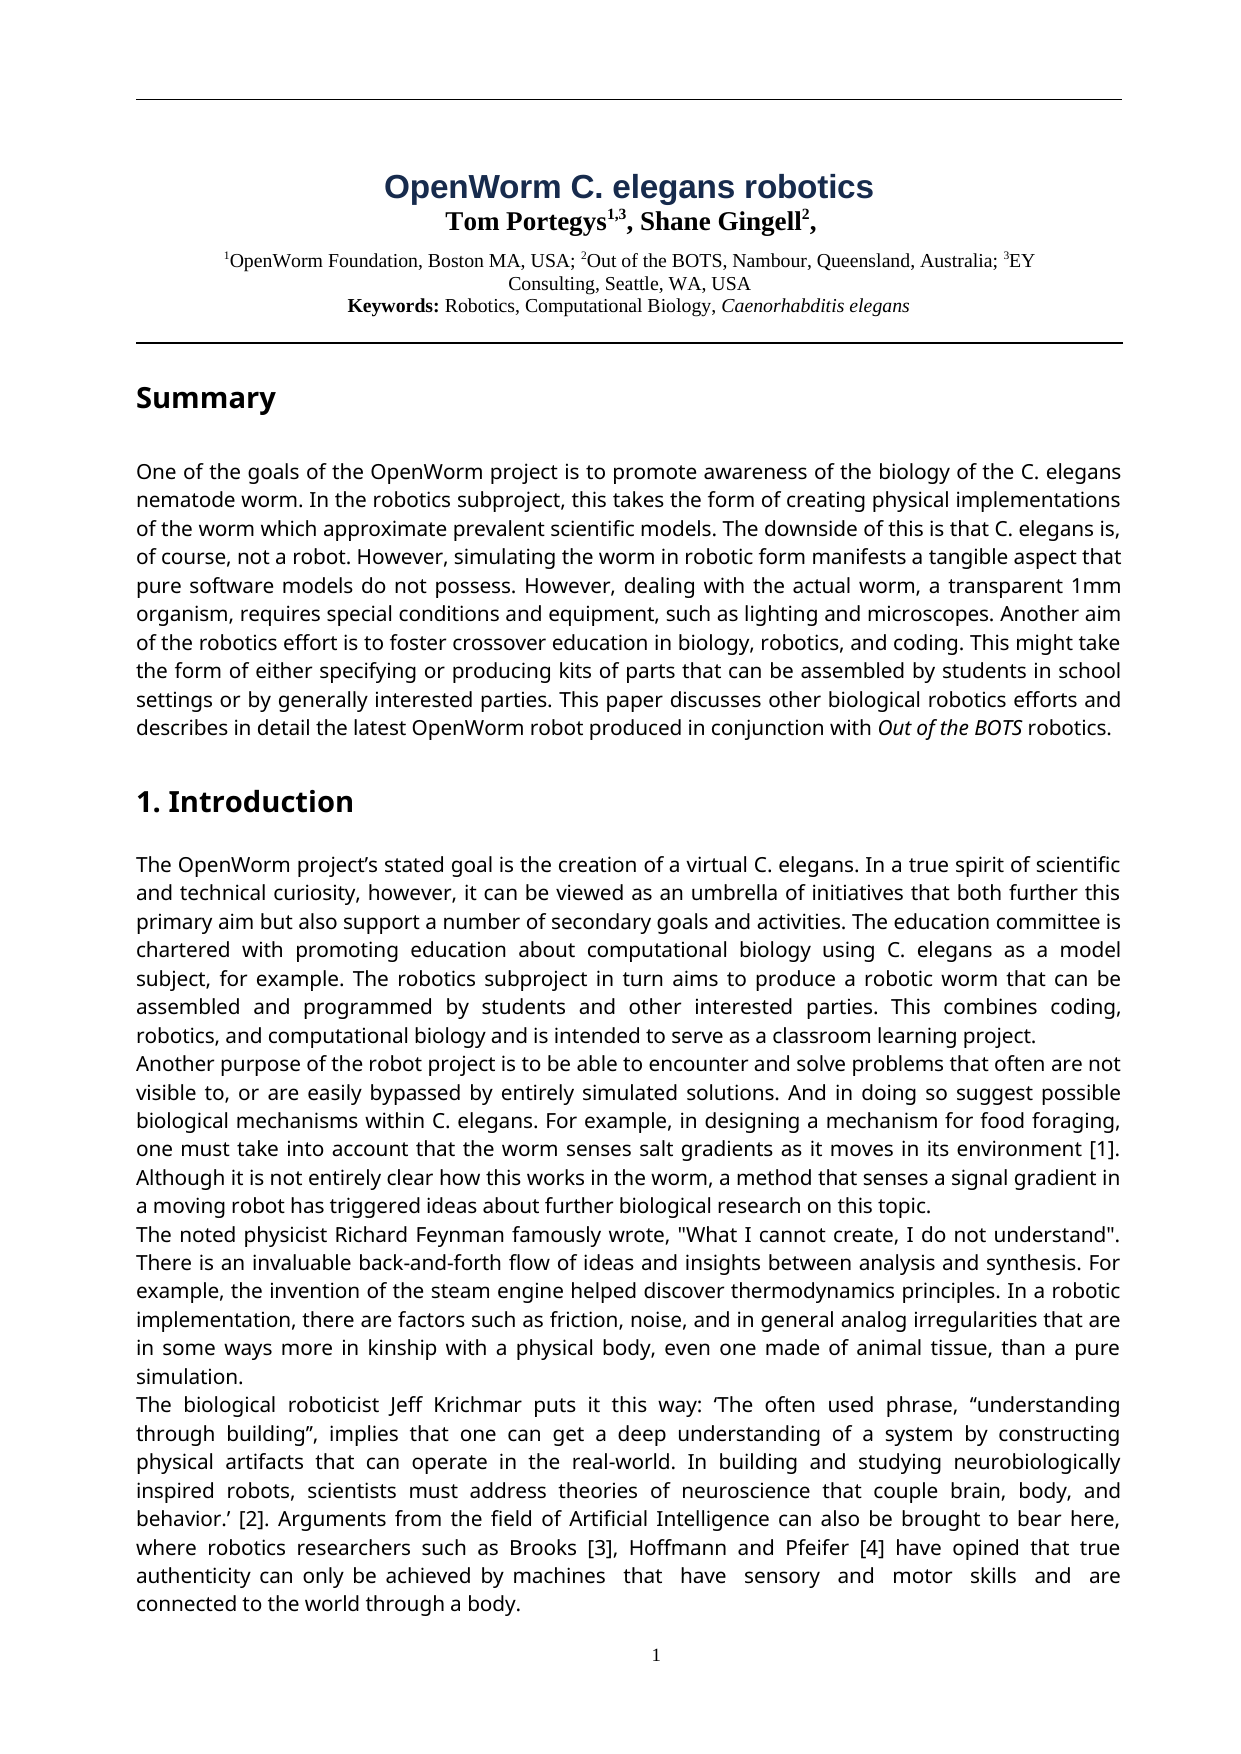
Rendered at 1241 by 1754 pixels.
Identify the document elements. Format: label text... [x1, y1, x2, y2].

text The biological roboticist Jeff Krichmar puts it this way: ‘The often used phrase, ‘‘understanding through building’’, implies that one can get a deep understanding of a system by constructing physical artifacts that can operate in the real-world. In building and studying neurobiologically inspired robots, scientists must address theories of neuroscience that couple brain, body, and behavior.’ [2]. Arguments from the field of Artificial Intelligence can also be brought to bear here, where robotics researchers such as Brooks [3], Hoffmann and Pfeifer [4] have opined that true authenticity can only be achieved by machines that have sensory and motor skills and are connected to the world through a body. [136, 1390, 1122, 1618]
text OpenWorm C. elegans robotics [136, 167, 1122, 205]
text The OpenWorm project’s stated goal is the creation of a virtual C. elegans. In a true spirit of scientific and technical curiosity, however, it can be viewed as an umbrella of initiatives that both further this primary aim but also support a number of secondary goals and activities. The education committee is chartered with promoting education about computational biology using C. elegans as a model subject, for example. The robotics subproject in turn aims to produce a robotic worm that can be assembled and programmed by students and other interested parties. This combines coding, robotics, and computational biology and is intended to serve as a classroom learning project. [136, 850, 1122, 1049]
title 1. Introduction [136, 781, 1123, 821]
text Tom Portegys1,3, Shane Gingell2, [198, 205, 1063, 236]
text Keywords: Robotics, Computational Biology, Caenorhabditis elegans [198, 294, 1061, 317]
text Another purpose of the robot project is to be able to encounter and solve problems that often are not visible to, or are easily bypassed by entirely simulated solutions. And in doing so suggest possible biological mechanisms within C. elegans. For example, in designing a mechanism for food foraging, one must take into account that the worm senses salt gradients as it moves in its environment [1]. Although it is not entirely clear how this works in the worm, a method that senses a signal gradient in a moving robot has triggered ideas about further biological research on this topic. [136, 1049, 1122, 1220]
text The noted physicist Richard Feynman famously wrote, "What I cannot create, I do not understand". There is an invaluable back-and-forth flow of ideas and insights between analysis and synthesis. For example, the invention of the steam engine helped discover thermodynamics principles. In a robotic implementation, there are factors such as friction, noise, and in general analog irregularities that are in some ways more in kinship with a physical body, even one made of animal tissue, than a pure simulation. [136, 1220, 1122, 1390]
text One of the goals of the OpenWorm project is to promote awareness of the biology of the C. elegans nematode worm. In the robotics subproject, this takes the form of creating physical implementations of the worm which approximate prevalent scientific models. The downside of this is that C. elegans is, of course, not a robot. However, simulating the worm in robotic form manifests a tangible aspect that pure software models do not possess. However, dealing with the actual worm, a transparent 1mm organism, requires special conditions and equipment, such as lighting and microscopes. Another aim of the robotics effort is to foster crossover education in biology, robotics, and coding. This might take the form of either specifying or producing kits of parts that can be assembled by students in school settings or by generally interested parties. This paper discusses other biological robotics efforts and describes in detail the latest OpenWorm robot produced in conjunction with Out of the BOTS robotics. [136, 457, 1122, 742]
title Summary [136, 378, 1123, 417]
text 1OpenWorm Foundation, Boston MA, USA; 2Out of the BOTS, Nambour, Queensland, Australia; 3EY Consulting, Seattle, WA, USA [198, 249, 1061, 294]
